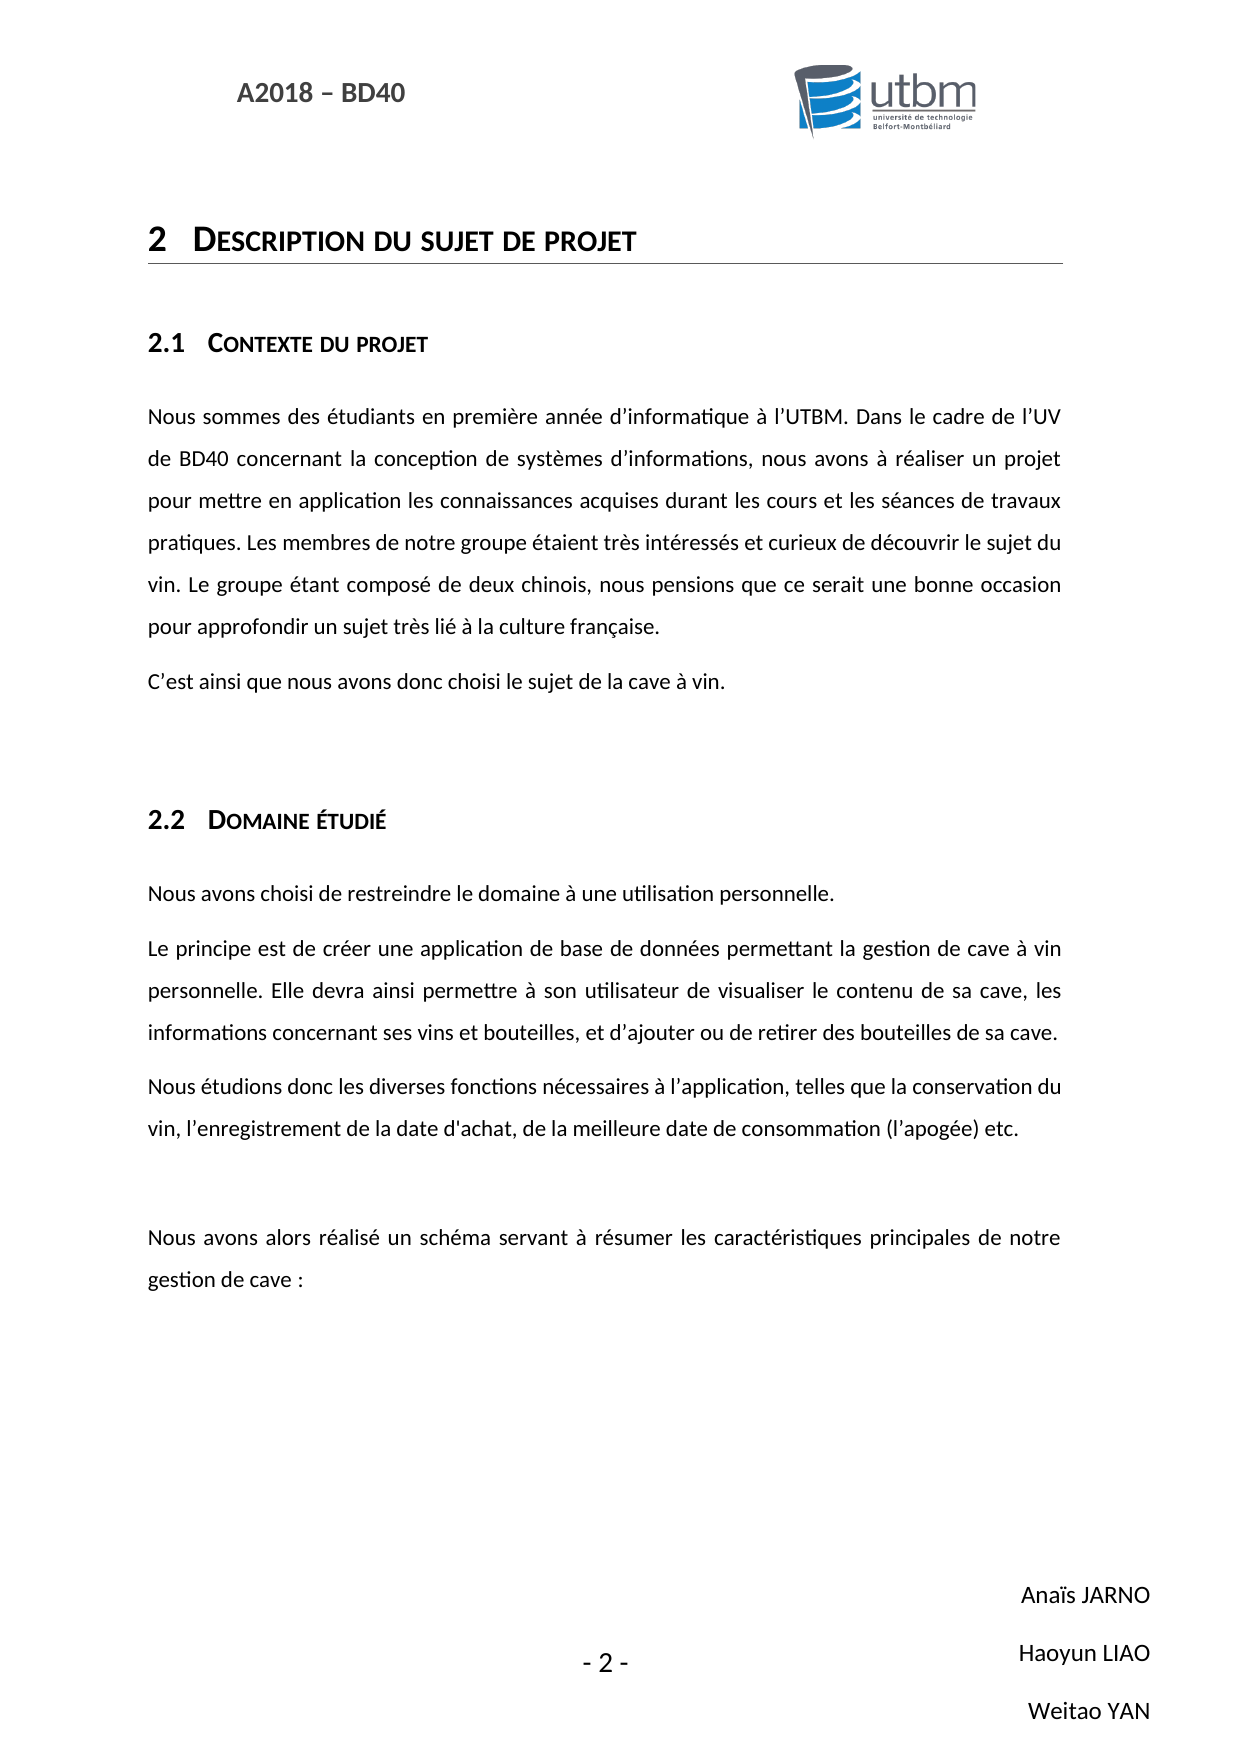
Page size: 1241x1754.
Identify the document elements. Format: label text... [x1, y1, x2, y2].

picture [794, 65, 976, 140]
text Nous étudions donc les diverses fonctions nécessaires à l’application, telles que la conservation du vin, l’enregistrement de la date d'achat, de la meilleure date de consommation (l’apogée) etc. [148, 1072, 1063, 1142]
subtitle Contexte du projet [148, 324, 1063, 360]
text Nous avons choisi de restreindre le domaine à une utilisation personnelle. [148, 879, 1063, 907]
subtitle Domaine étudié [148, 801, 1063, 836]
text Nous sommes des étudiants en première année d’informatique à l’UTBM. Dans le cadre de l’UV de BD40 concernant la conception de systèmes d’informations, nous avons à réaliser un projet pour mettre en application les connaissances acquises durant les cours et les séances de travaux pratiques. Les membres de notre groupe étaient très intéressés et curieux de découvrir le sujet du vin. Le groupe étant composé de deux chinois, nous pensions que ce serait une bonne occasion pour approfondir un sujet très lié à la culture française. [148, 402, 1063, 640]
subtitle Description du sujet de projet [148, 215, 1063, 263]
text C’est ainsi que nous avons donc choisi le sujet de la cave à vin. [148, 667, 1063, 695]
text Nous avons alors réalisé un schéma servant à résumer les caractéristiques principales de notre gestion de cave : [148, 1223, 1063, 1293]
text Le principe est de créer une application de base de données permettant la gestion de cave à vin personnelle. Elle devra ainsi permettre à son utilisateur de visualiser le contenu de sa cave, les informations concernant ses vins et bouteilles, et d’ajouter ou de retirer des bouteilles de sa cave. [148, 934, 1063, 1046]
